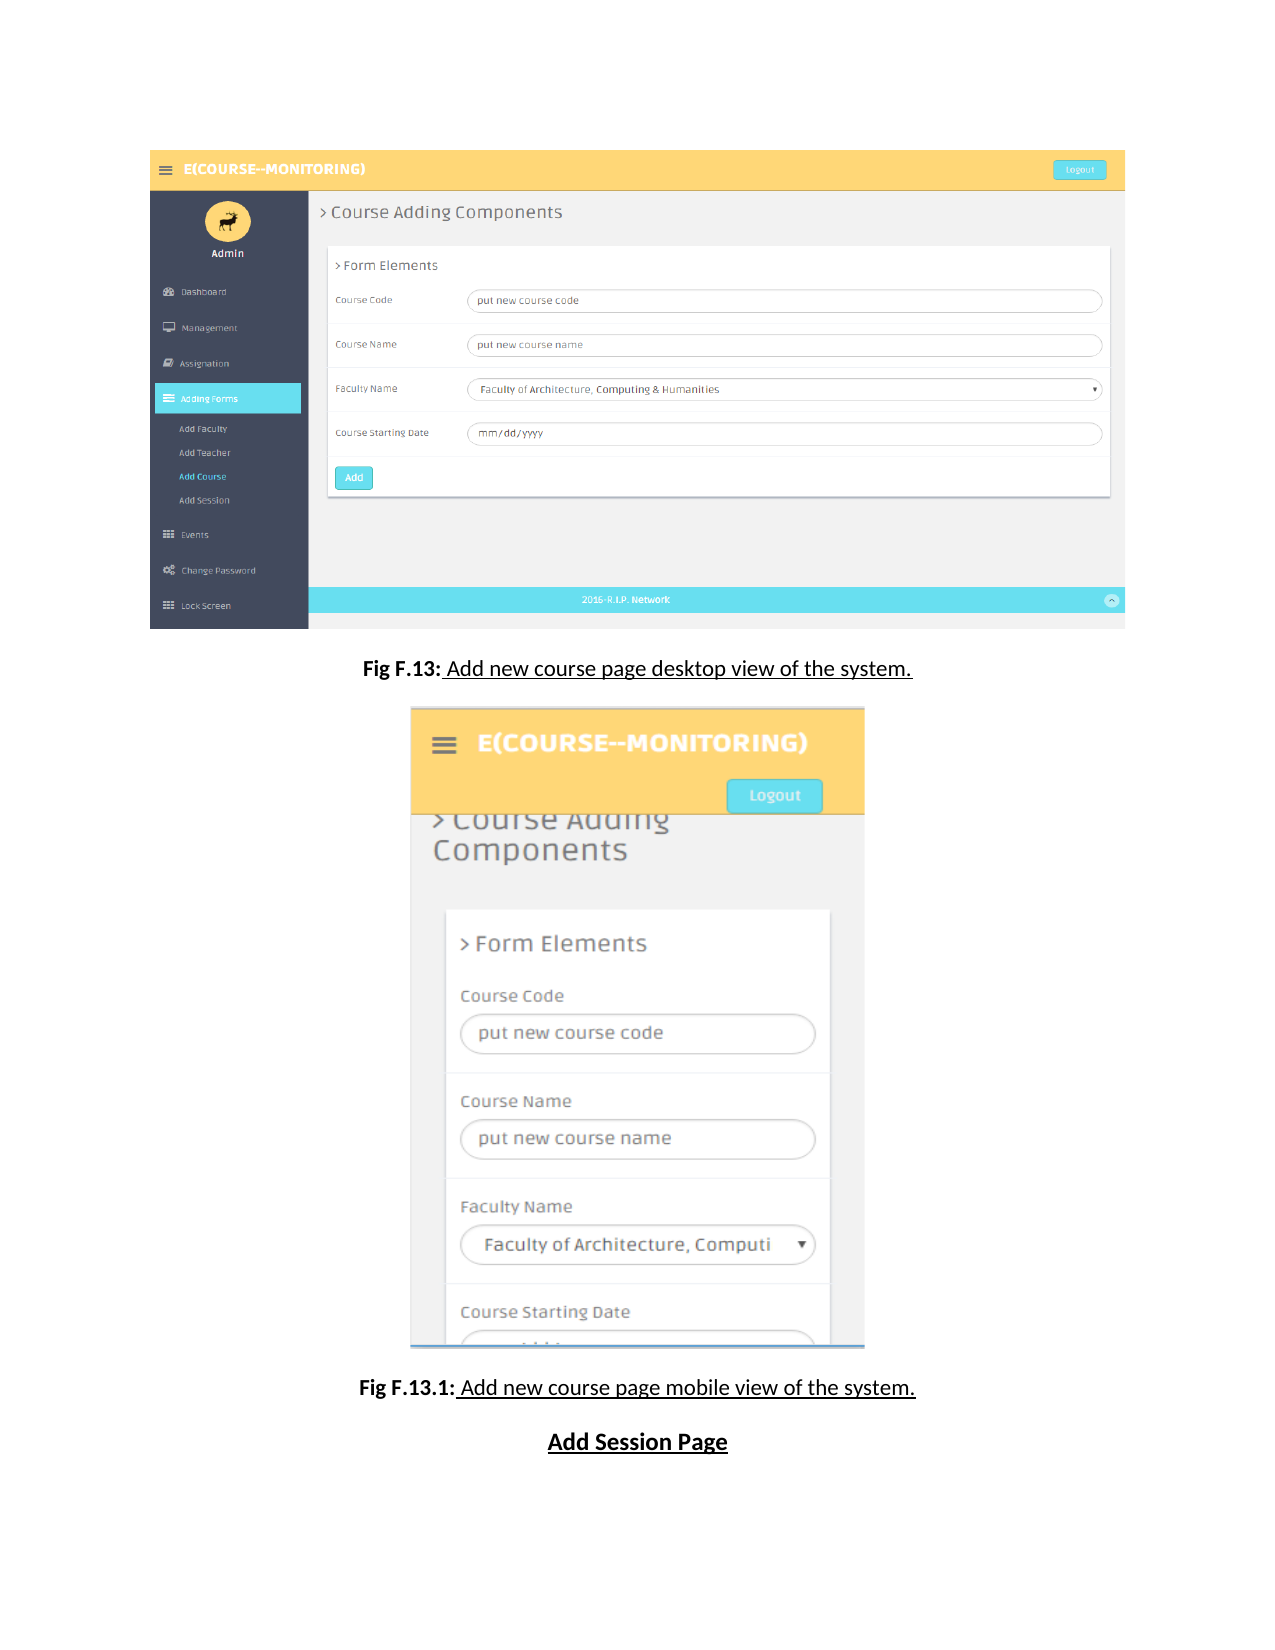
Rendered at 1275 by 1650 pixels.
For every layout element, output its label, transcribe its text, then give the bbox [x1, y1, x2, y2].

text Add Session Page [150, 1426, 1125, 1457]
text Fig F.13: Add new course page desktop view of the system. [150, 654, 1125, 682]
picture [150, 150, 1125, 629]
text Fig F.13.1: Add new course page mobile view of the system. [150, 1373, 1125, 1401]
picture [410, 706, 865, 1349]
